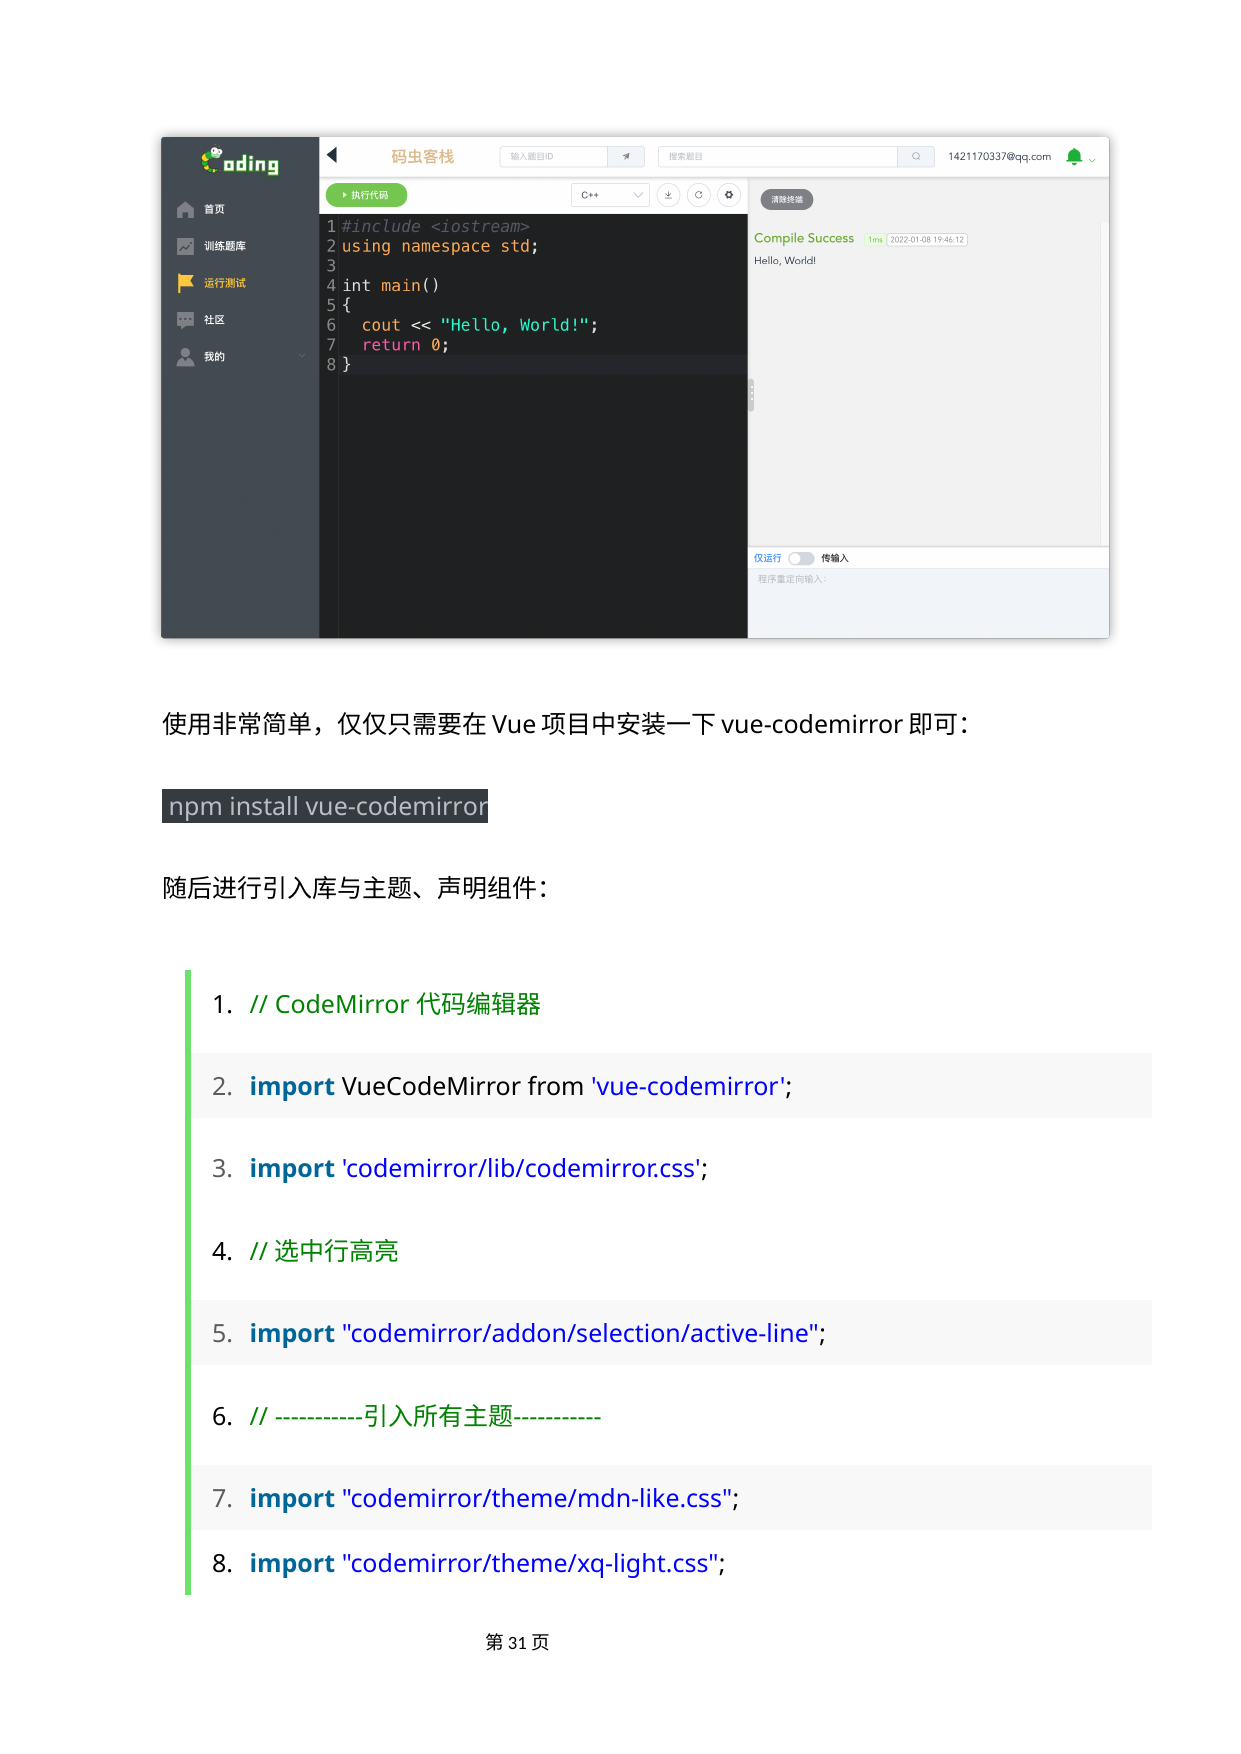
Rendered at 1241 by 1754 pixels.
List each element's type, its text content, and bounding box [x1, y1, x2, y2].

text 随后进行引入库与主题、声明组件： [118, 855, 1152, 920]
list import "codemirror/theme/xq-light.css"; [191, 1530, 1152, 1595]
list // CodeMirror 代码编辑器 [191, 970, 1152, 1035]
list import "codemirror/addon/selection/active-line"; [191, 1300, 1152, 1365]
text npm install vue-codemirror [118, 773, 1152, 838]
text 使用非常简单，仅仅只需要在Vue项目中安装一下vue-codemirror即可： [118, 691, 1152, 756]
list // 选中行高亮 [191, 1217, 1152, 1282]
list import 'codemirror/lib/codemirror.css'; [191, 1135, 1152, 1200]
list import VueCodeMirror from 'vue-codemirror'; [191, 1053, 1152, 1118]
list import "codemirror/theme/mdn-like.css"; [191, 1465, 1152, 1530]
list // -----------引入所有主题----------- [191, 1382, 1152, 1447]
picture [150, 125, 1121, 650]
